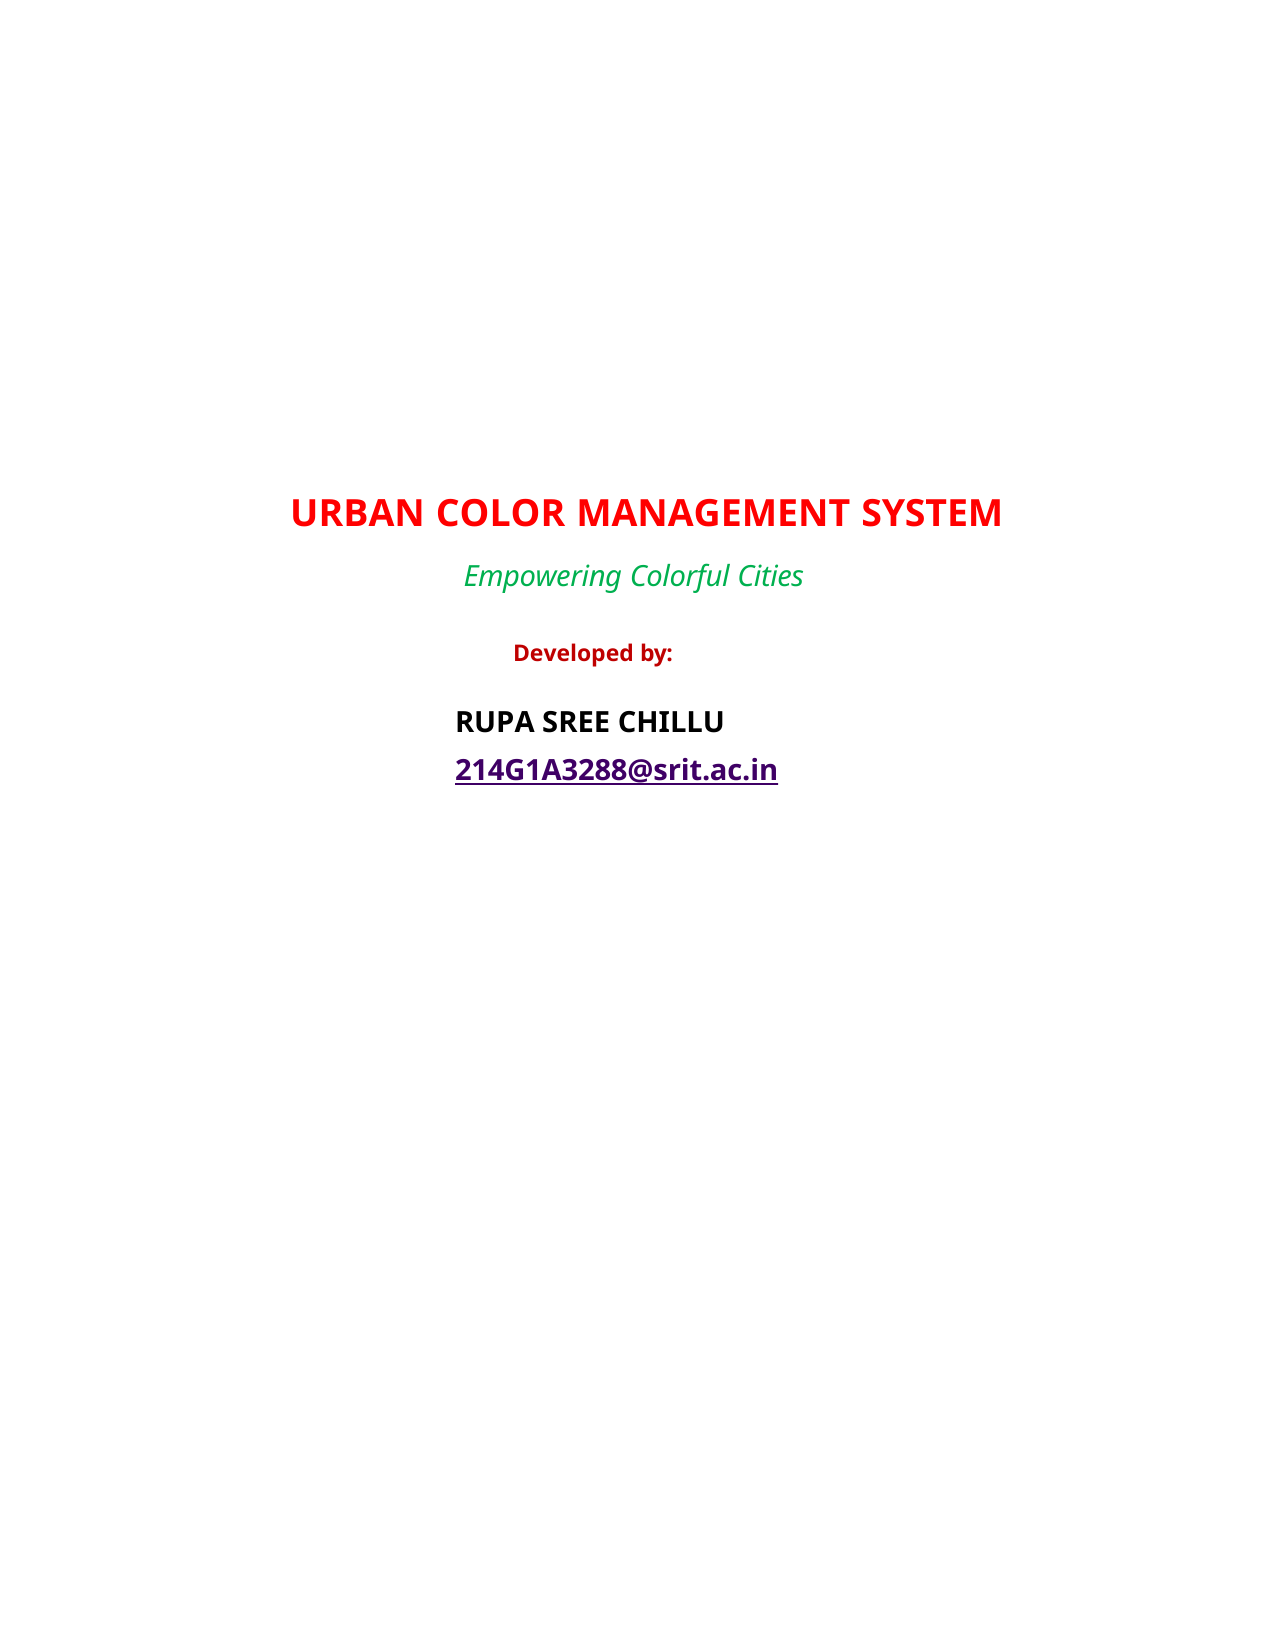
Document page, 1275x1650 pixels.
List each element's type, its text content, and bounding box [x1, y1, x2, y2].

text Empowering Colorful Cities [463, 555, 1187, 594]
subtitle RUPA SREE CHILLU [455, 701, 1043, 741]
text Developed by: [162, 637, 1024, 669]
subtitle 214G1A3288@srit.ac.in [455, 749, 1043, 789]
text URBAN COLOR MANAGEMENT SYSTEM [269, 486, 1024, 537]
